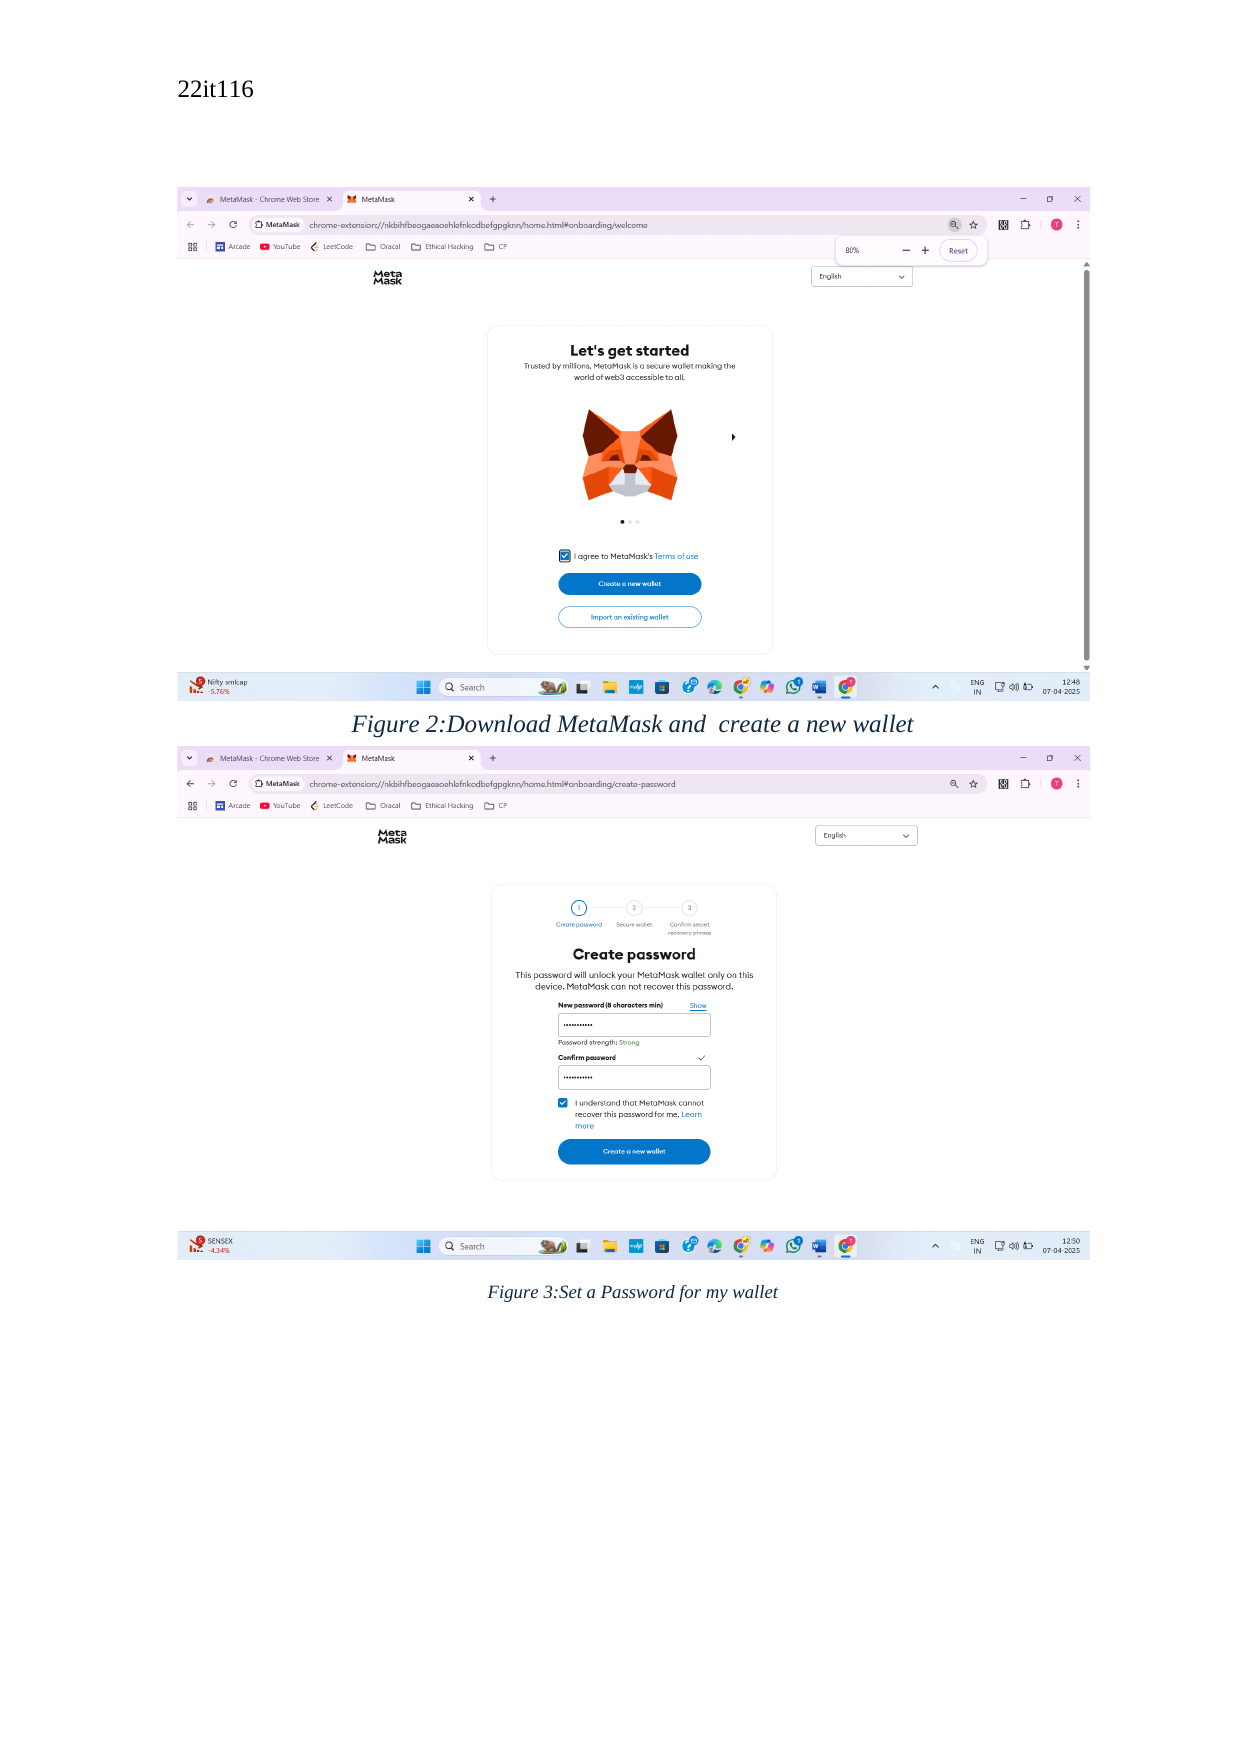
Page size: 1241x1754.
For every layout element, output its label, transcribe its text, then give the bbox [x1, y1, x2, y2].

picture [177, 187, 1091, 701]
text Figure 2:Download MetaMask and create a new wallet [177, 709, 1090, 738]
picture [177, 746, 1091, 1260]
text Figure 3:Set a Password for my wallet [177, 1281, 1090, 1302]
